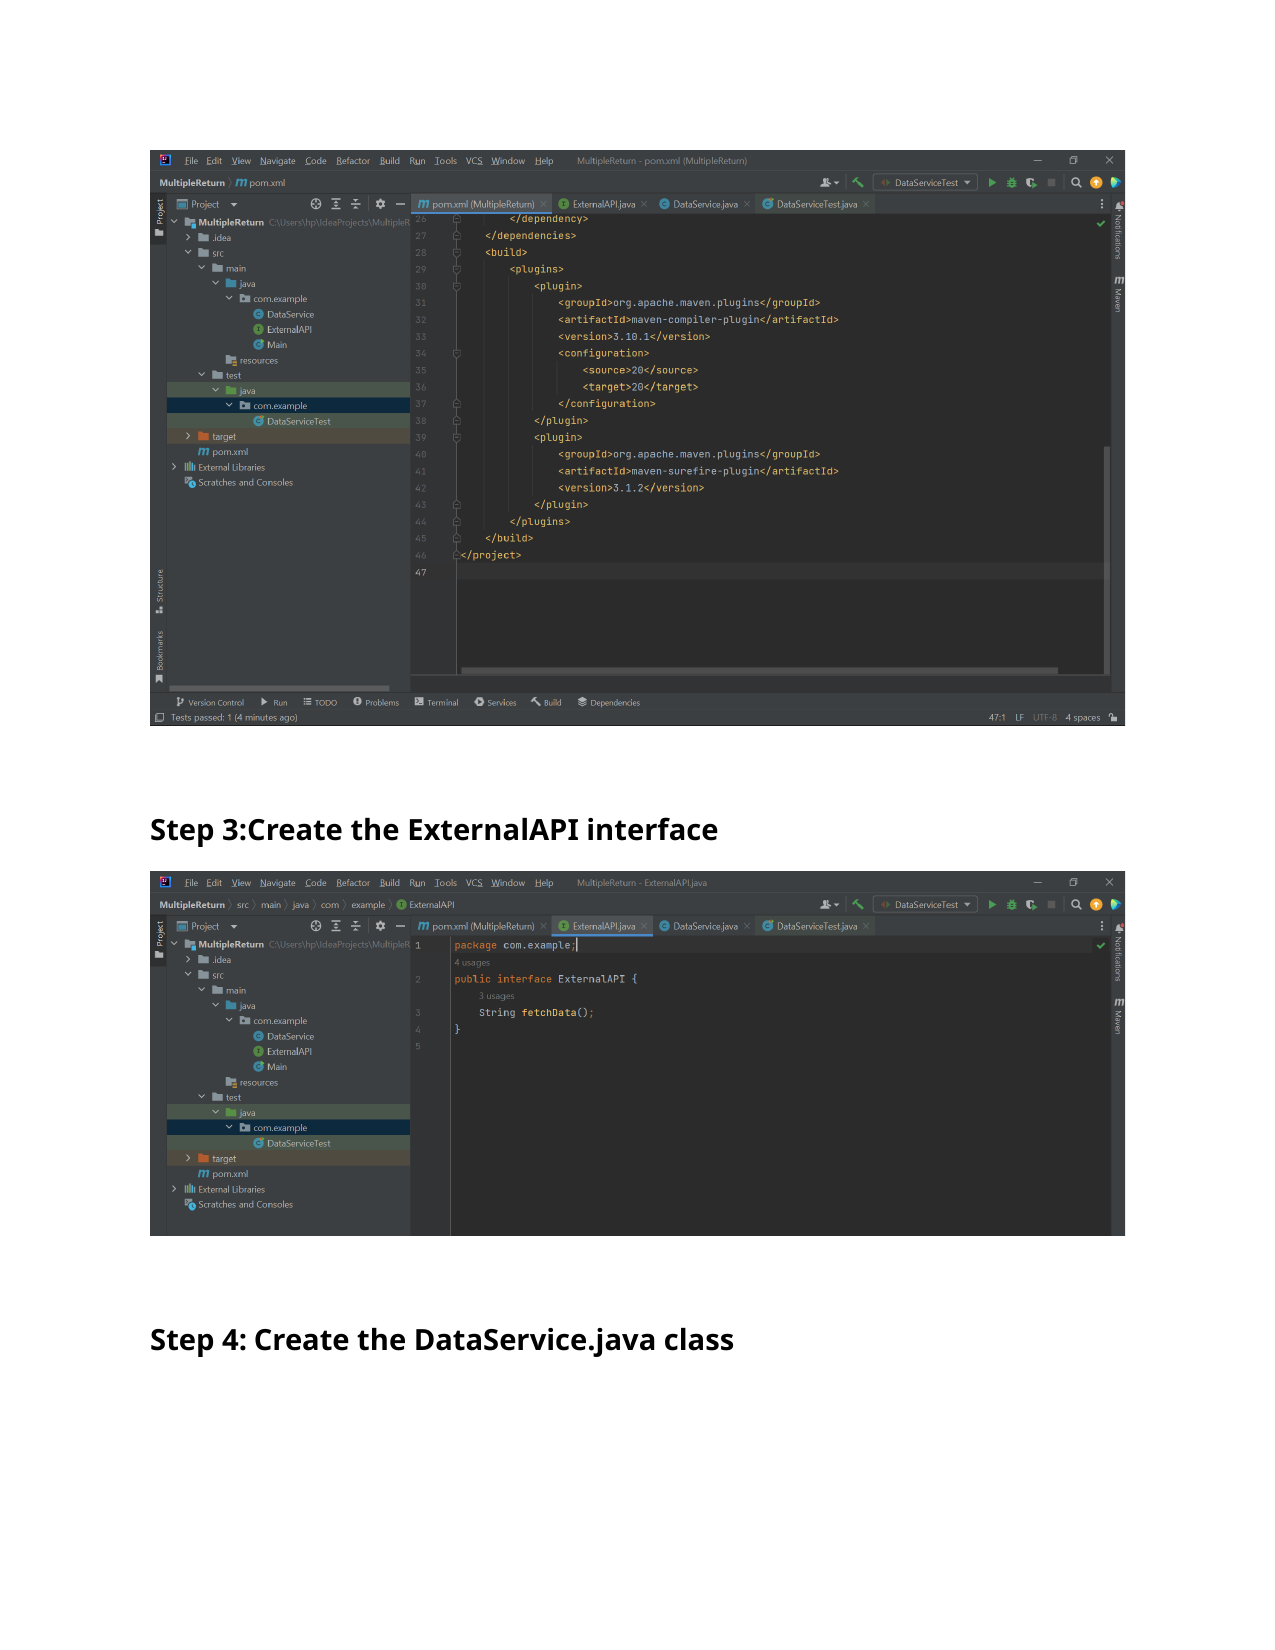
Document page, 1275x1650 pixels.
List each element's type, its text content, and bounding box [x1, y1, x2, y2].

text Step 4: Create the DataService.java class [150, 1319, 1125, 1359]
text Step 3:Create the ExternalAPI interface [150, 809, 1125, 849]
picture [150, 871, 1125, 1236]
picture [150, 150, 1125, 726]
